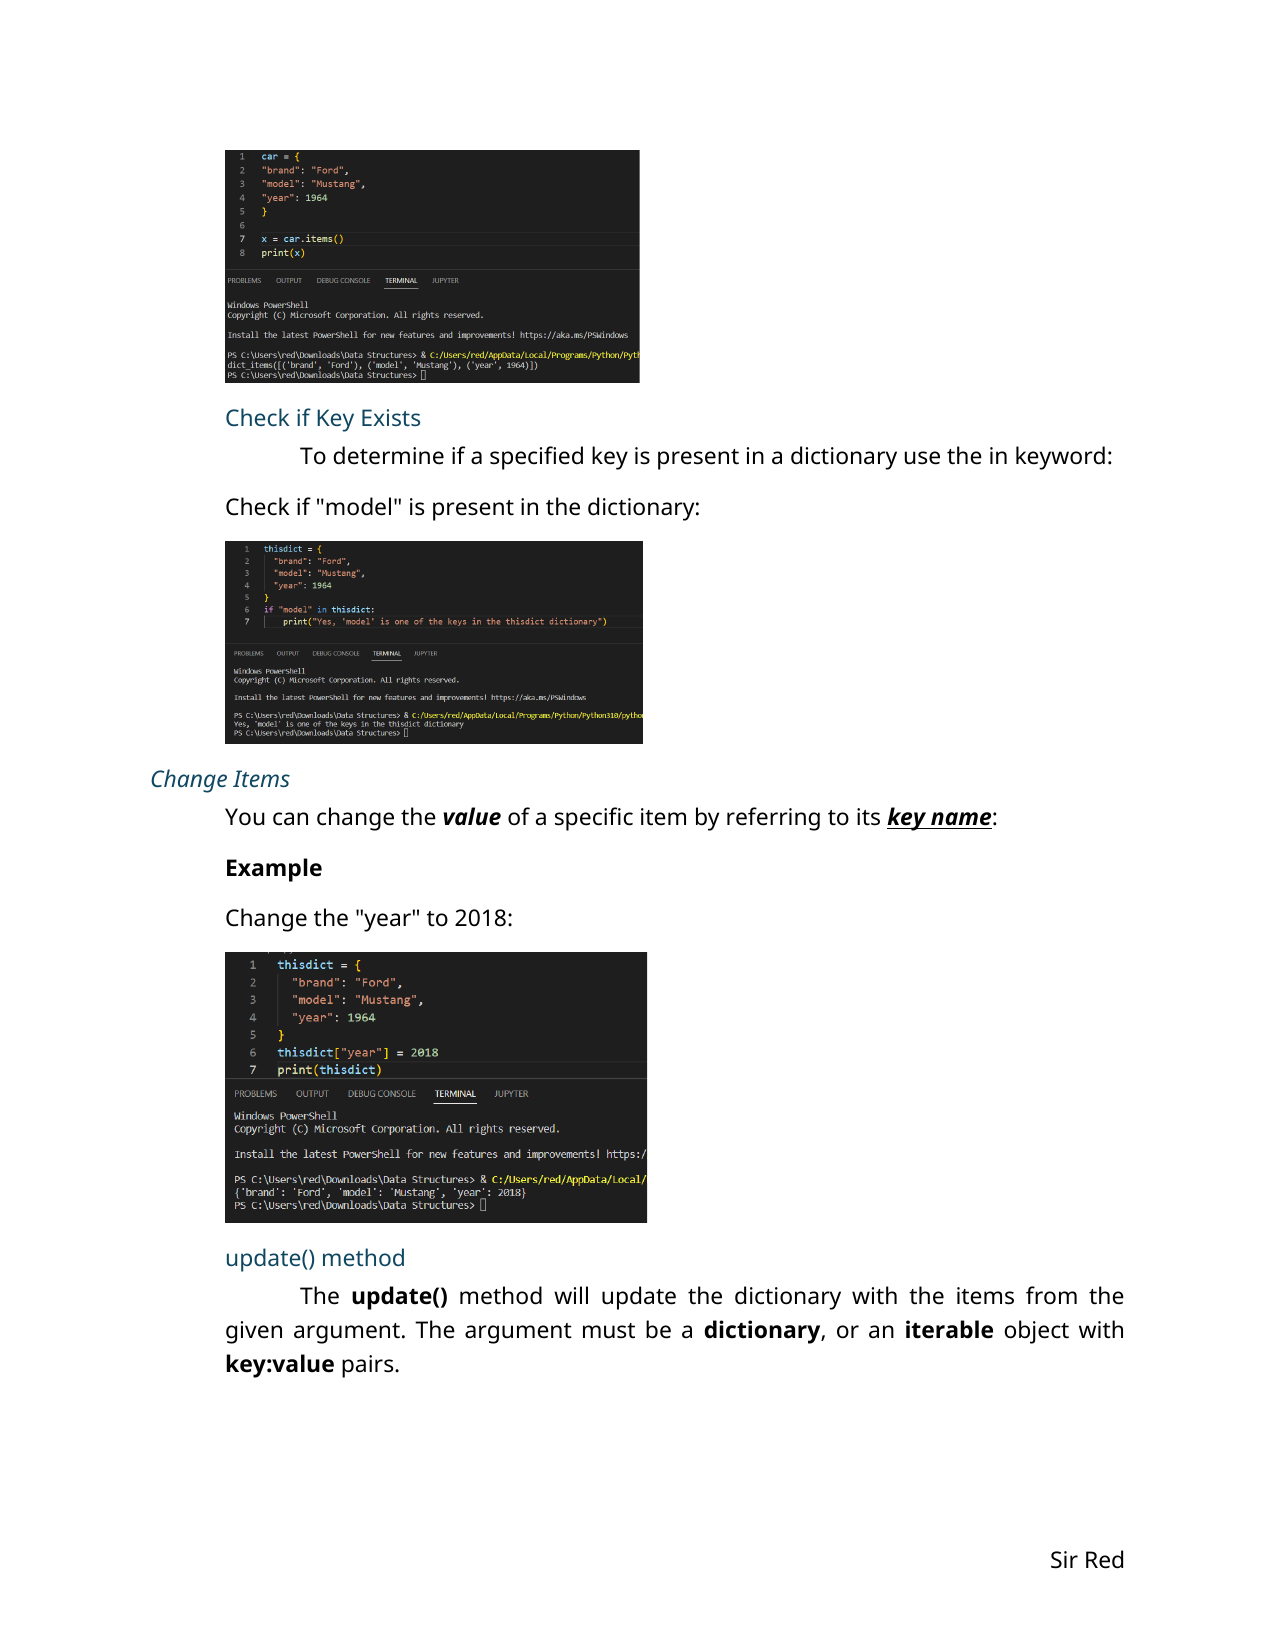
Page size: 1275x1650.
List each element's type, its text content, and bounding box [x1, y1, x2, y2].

text Example [150, 852, 1125, 883]
text Change the "year" to 2018: [150, 902, 1125, 933]
subtitle Change Items [150, 763, 1125, 794]
subtitle update() method [150, 1242, 1125, 1273]
picture [225, 541, 643, 744]
text Check if "model" is present in the dictionary: [150, 491, 1125, 522]
subtitle Check if Key Exists [150, 402, 1125, 433]
picture [225, 150, 640, 383]
text The update() method will update the dictionary with the items from the given argument. The argument must be a dictionary, or an iterable object with key:value pairs. [225, 1280, 1125, 1379]
picture [225, 952, 648, 1223]
text You can change the value of a specific item by referring to its key name: [150, 801, 1125, 832]
text To determine if a specified key is present in a dictionary use the in keyword: [225, 440, 1125, 471]
